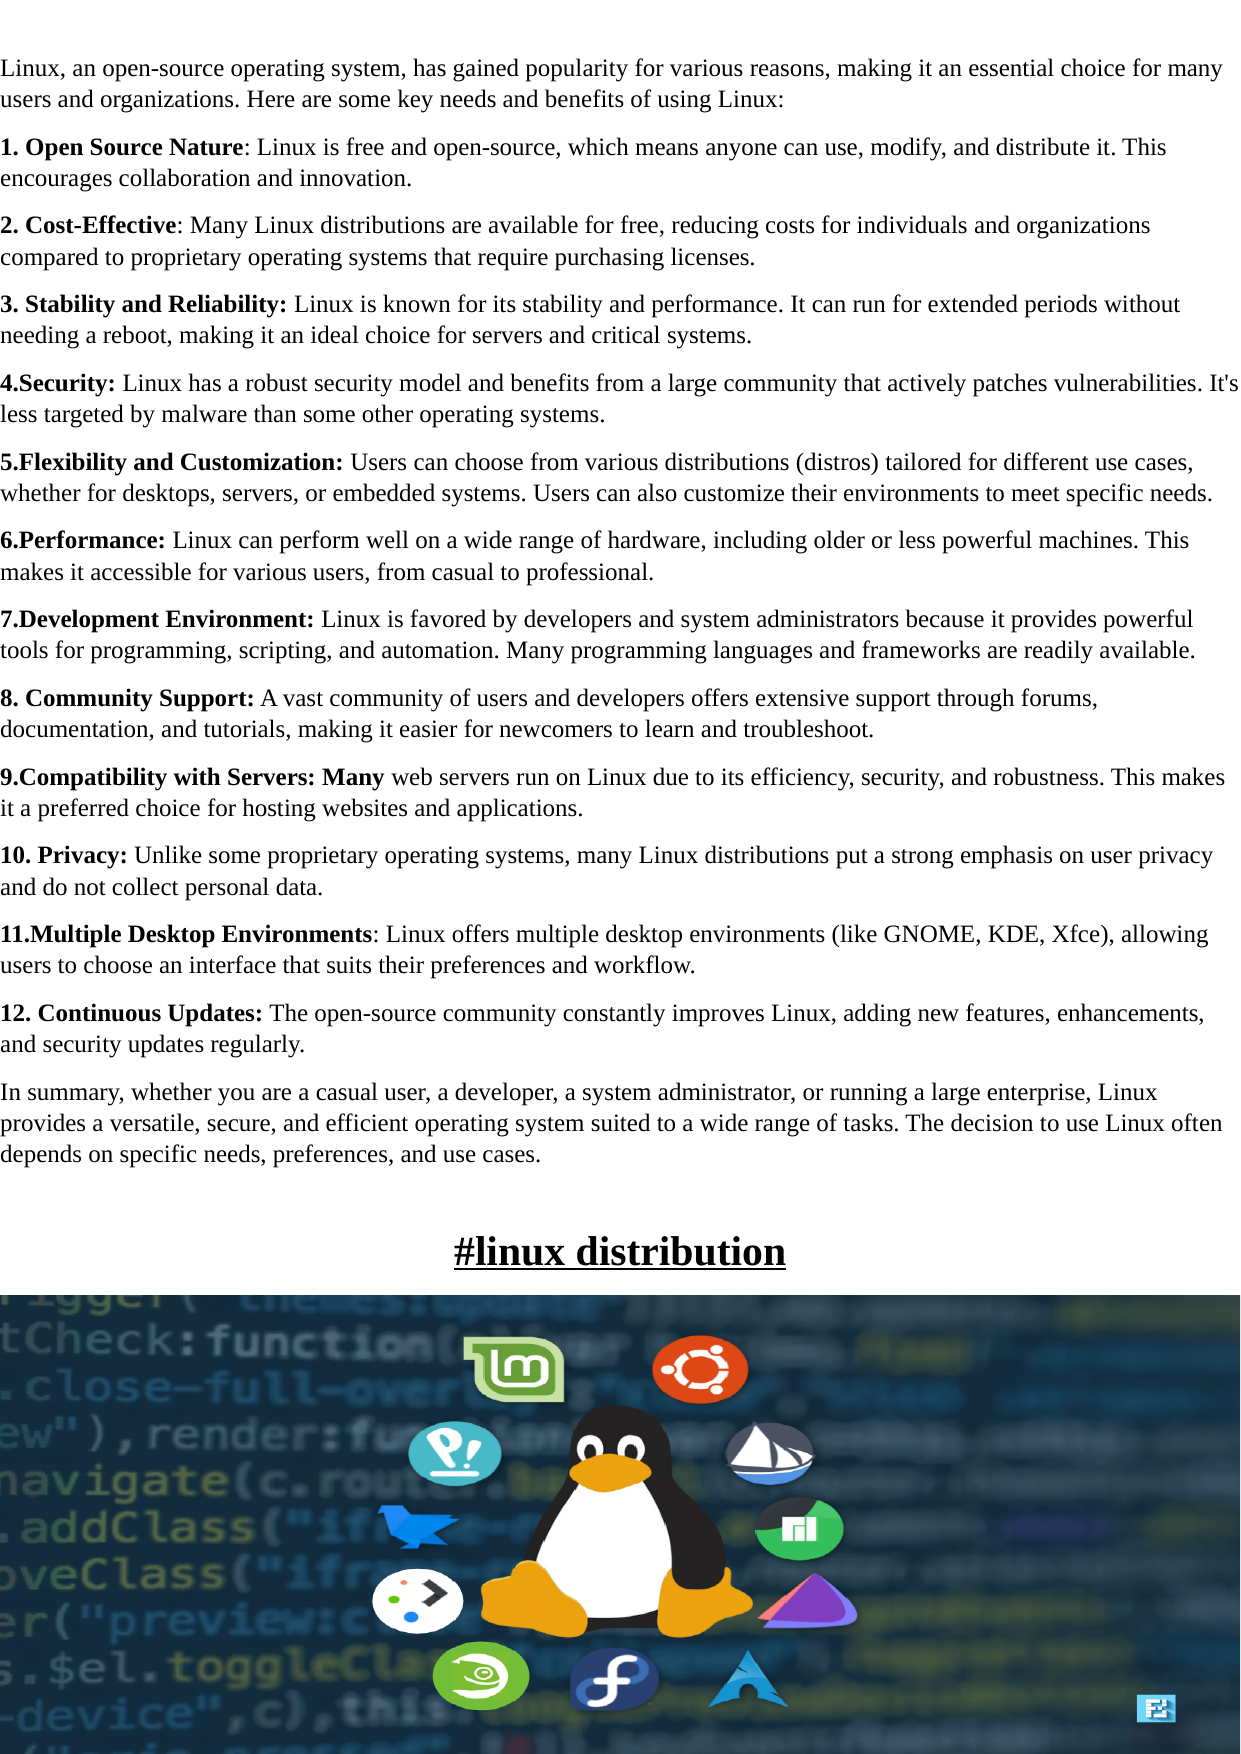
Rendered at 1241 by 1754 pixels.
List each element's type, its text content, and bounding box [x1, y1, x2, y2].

text 4.Security: Linux has a robust security model and benefits from a large community that actively patches vulnerabilities. It's less targeted by malware than some other operating systems. [0, 368, 1240, 428]
text 5.Flexibility and Customization: Users can choose from various distributions (distros) tailored for different use cases, whether for desktops, servers, or embedded systems. Users can also customize their environments to meet specific needs. [0, 447, 1240, 507]
text 3. Stability and Reliability: Linux is known for its stability and performance. It can run for extended periods without needing a reboot, making it an ideal choice for servers and critical systems. [0, 289, 1240, 349]
picture [0, 1295, 1241, 1754]
text 7.Development Environment: Linux is favored by developers and system administrators because it provides powerful tools for programming, scripting, and automation. Many programming languages and frameworks are readily available. [0, 604, 1240, 664]
text 10. Privacy: Unlike some proprietary operating systems, many Linux distributions put a strong emphasis on user privacy and do not collect personal data. [0, 841, 1240, 900]
text 11.Multiple Desktop Environments: Linux offers multiple desktop environments (like GNOME, KDE, Xfce), allowing users to choose an interface that suits their preferences and workflow. [0, 919, 1240, 979]
text 9.Compatibility with Servers: Many web servers run on Linux due to its efficiency, security, and robustness. This makes it a preferred choice for hosting websites and applications. [0, 762, 1240, 822]
text Linux, an open-source operating system, has gained popularity for various reasons, making it an essential choice for many users and organizations. Here are some key needs and benefits of using Linux: [0, 53, 1240, 113]
text 12. Continuous Updates: The open-source community constantly improves Linux, adding new features, enhancements, and security updates regularly. [0, 998, 1240, 1058]
text 6.Performance: Linux can perform well on a wide range of hardware, including older or less powerful machines. This makes it accessible for various users, from casual to professional. [0, 526, 1240, 585]
text #linux distribution [0, 1227, 1240, 1274]
text 2. Cost-Effective: Many Linux distributions are available for free, reducing costs for individuals and organizations compared to proprietary operating systems that require purchasing licenses. [0, 211, 1240, 270]
text 1. Open Source Nature: Linux is free and open-source, which means anyone can use, modify, and distribute it. This encourages collaboration and innovation. [0, 132, 1240, 192]
text 8. Community Support: A vast community of users and developers offers extensive support through forums, documentation, and tutorials, making it easier for newcomers to learn and troubleshoot. [0, 683, 1240, 743]
text In summary, whether you are a casual user, a developer, a system administrator, or running a large enterprise, Linux provides a versatile, secure, and efficient operating system suited to a wide range of tasks. The decision to use Linux often depends on specific needs, preferences, and use cases. [0, 1077, 1240, 1168]
